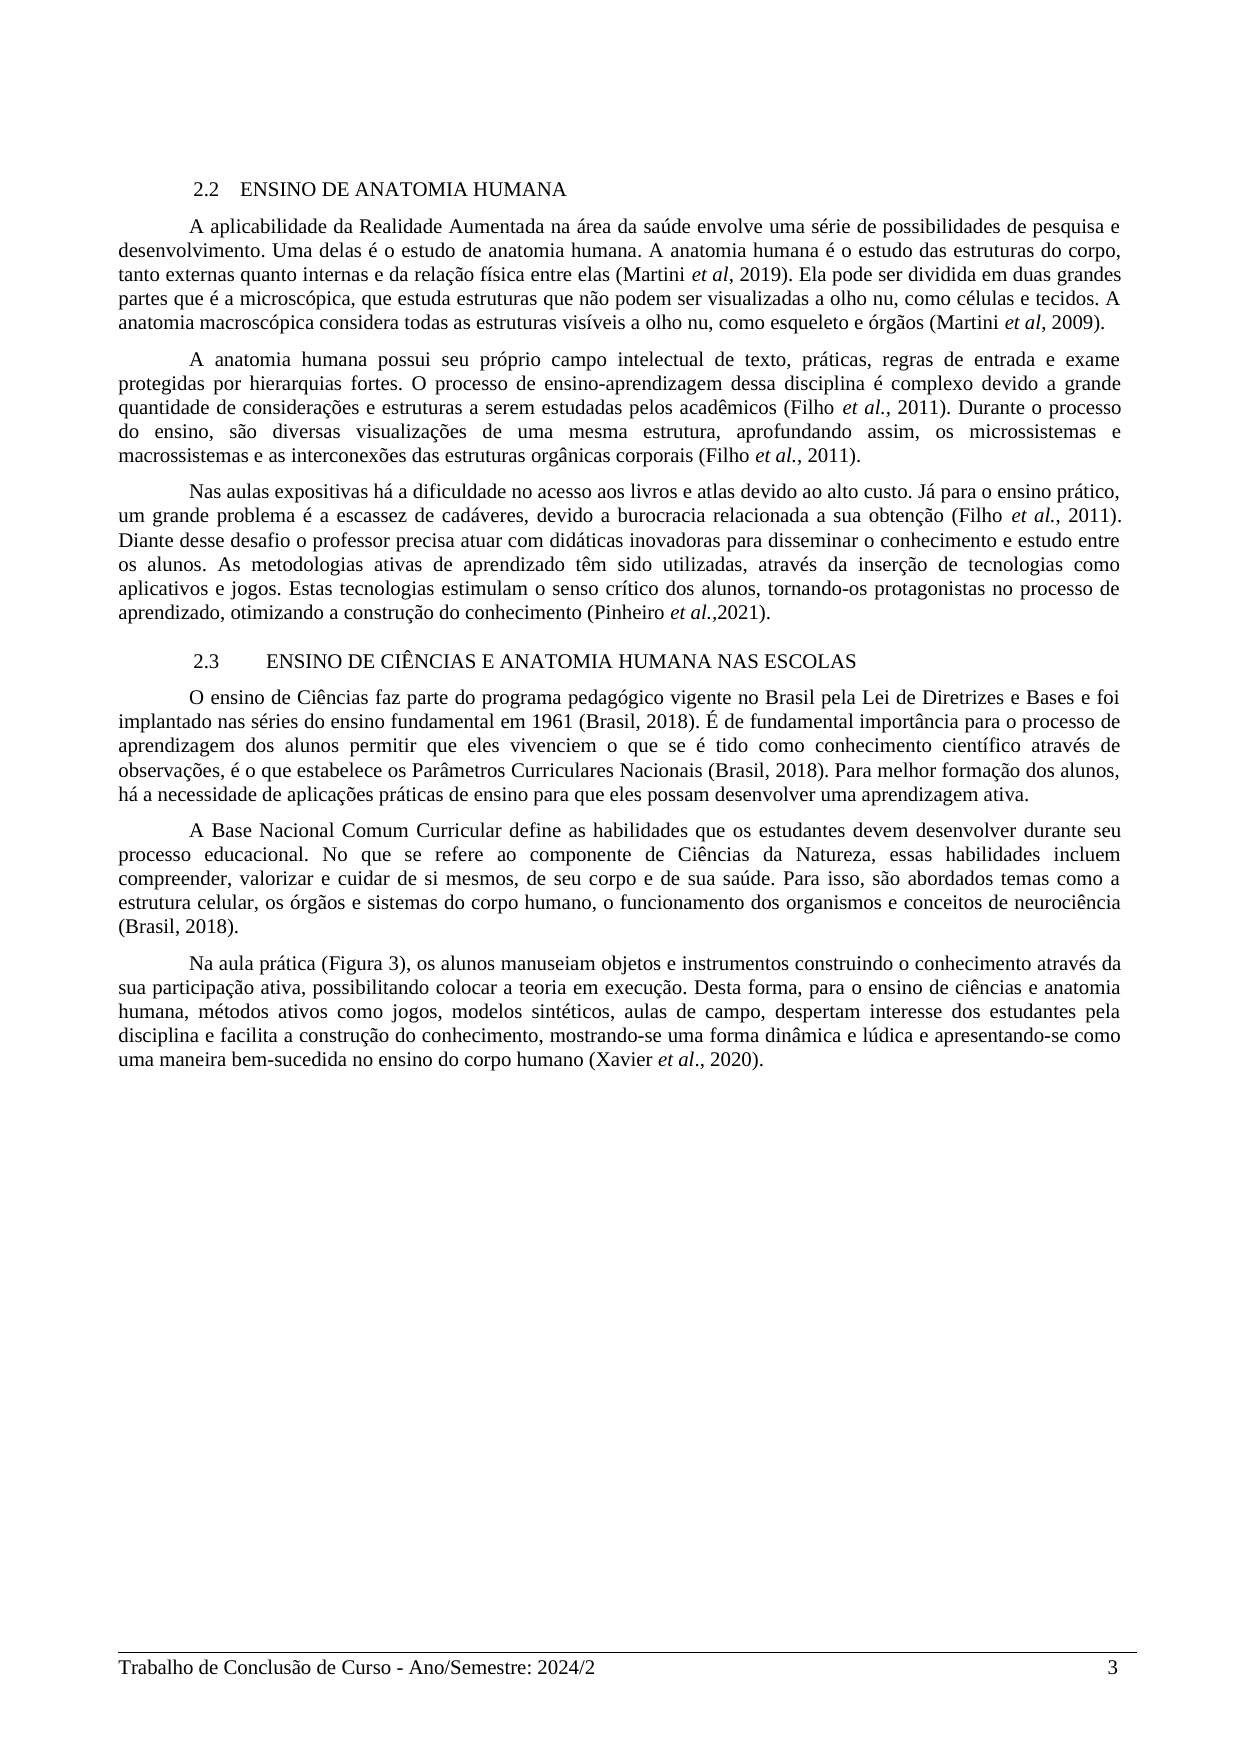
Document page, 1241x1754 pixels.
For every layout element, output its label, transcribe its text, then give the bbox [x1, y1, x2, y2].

text O ensino de Ciências faz parte do programa pedagógico vigente no Brasil pela Lei de Diretrizes e Bases e foi implantado nas séries do ensino fundamental em 1961 (Brasil, 2018). É de fundamental importância para o processo de aprendizagem dos alunos permitir que eles vivenciem o que se é tido como conhecimento científico através de observações, é o que estabelece os Parâmetros Curriculares Nacionais (Brasil, 2018). Para melhor formação dos alunos, há a necessidade de aplicações práticas de ensino para que eles possam desenvolver uma aprendizagem ativa. [118, 685, 1122, 806]
text Na aula prática (Figura 3), os alunos manuseiam objetos e instrumentos construindo o conhecimento através da sua participação ativa, possibilitando colocar a teoria em execução. Desta forma, para o ensino de ciências e anatomia humana, métodos ativos como jogos, modelos sintéticos, aulas de campo, despertam interesse dos estudantes pela disciplina e facilita a construção do conhecimento, mostrando-se uma forma dinâmica e lúdica e apresentando-se como uma maneira bem-sucedida no ensino do corpo humano (Xavier et al., 2020). [118, 951, 1122, 1071]
text A aplicabilidade da Realidade Aumentada na área da saúde envolve uma série de possibilidades de pesquisa e desenvolvimento. Uma delas é o estudo de anatomia humana. A anatomia humana é o estudo das estruturas do corpo, tanto externas quanto internas e da relação física entre elas (Martini et al, 2019). Ela pode ser dividida em duas grandes partes que é a microscópica, que estuda estruturas que não podem ser visualizadas a olho nu, como células e tecidos. A anatomia macroscópica considera todas as estruturas visíveis a olho nu, como esqueleto e órgãos (Martini et al, 2009). [118, 214, 1122, 334]
text A anatomia humana possui seu próprio campo intelectual de texto, práticas, regras de entrada e exame protegidas por hierarquias fortes. O processo de ensino-aprendizagem dessa disciplina é complexo devido a grande quantidade de considerações e estruturas a serem estudadas pelos acadêmicos (Filho et al., 2011). Durante o processo do ensino, são diversas visualizações de uma mesma estrutura, aprofundando assim, os microssistemas e macrossistemas e as interconexões das estruturas orgânicas corporais (Filho et al., 2011). [118, 347, 1122, 467]
subtitle 2.3 ENSINO DE CIÊNCIAS E ANATOMIA HUMANA NAS ESCOLAS [193, 649, 1122, 673]
subtitle 2.2 ENSINO DE ANATOMIA HUMANA [193, 177, 1122, 201]
text A Base Nacional Comum Curricular define as habilidades que os estudantes devem desenvolver durante seu processo educacional. No que se refere ao componente de Ciências da Natureza, essas habilidades incluem compreender, valorizar e cuidar de si mesmos, de seu corpo e de sua saúde. Para isso, são abordados temas como a estrutura celular, os órgãos e sistemas do corpo humano, o funcionamento dos organismos e conceitos de neurociência (Brasil, 2018). [118, 818, 1122, 938]
text Nas aulas expositivas há a dificuldade no acesso aos livros e atlas devido ao alto custo. Já para o ensino prático, um grande problema é a escassez de cadáveres, devido a burocracia relacionada a sua obtenção (Filho et al., 2011). Diante desse desafio o professor precisa atuar com didáticas inovadoras para disseminar o conhecimento e estudo entre os alunos. As metodologias ativas de aprendizado têm sido utilizadas, através da inserção de tecnologias como aplicativos e jogos. Estas tecnologias estimulam o senso crítico dos alunos, tornando-os protagonistas no processo de aprendizado, otimizando a construção do conhecimento (Pinheiro et al.,2021). [118, 479, 1122, 624]
